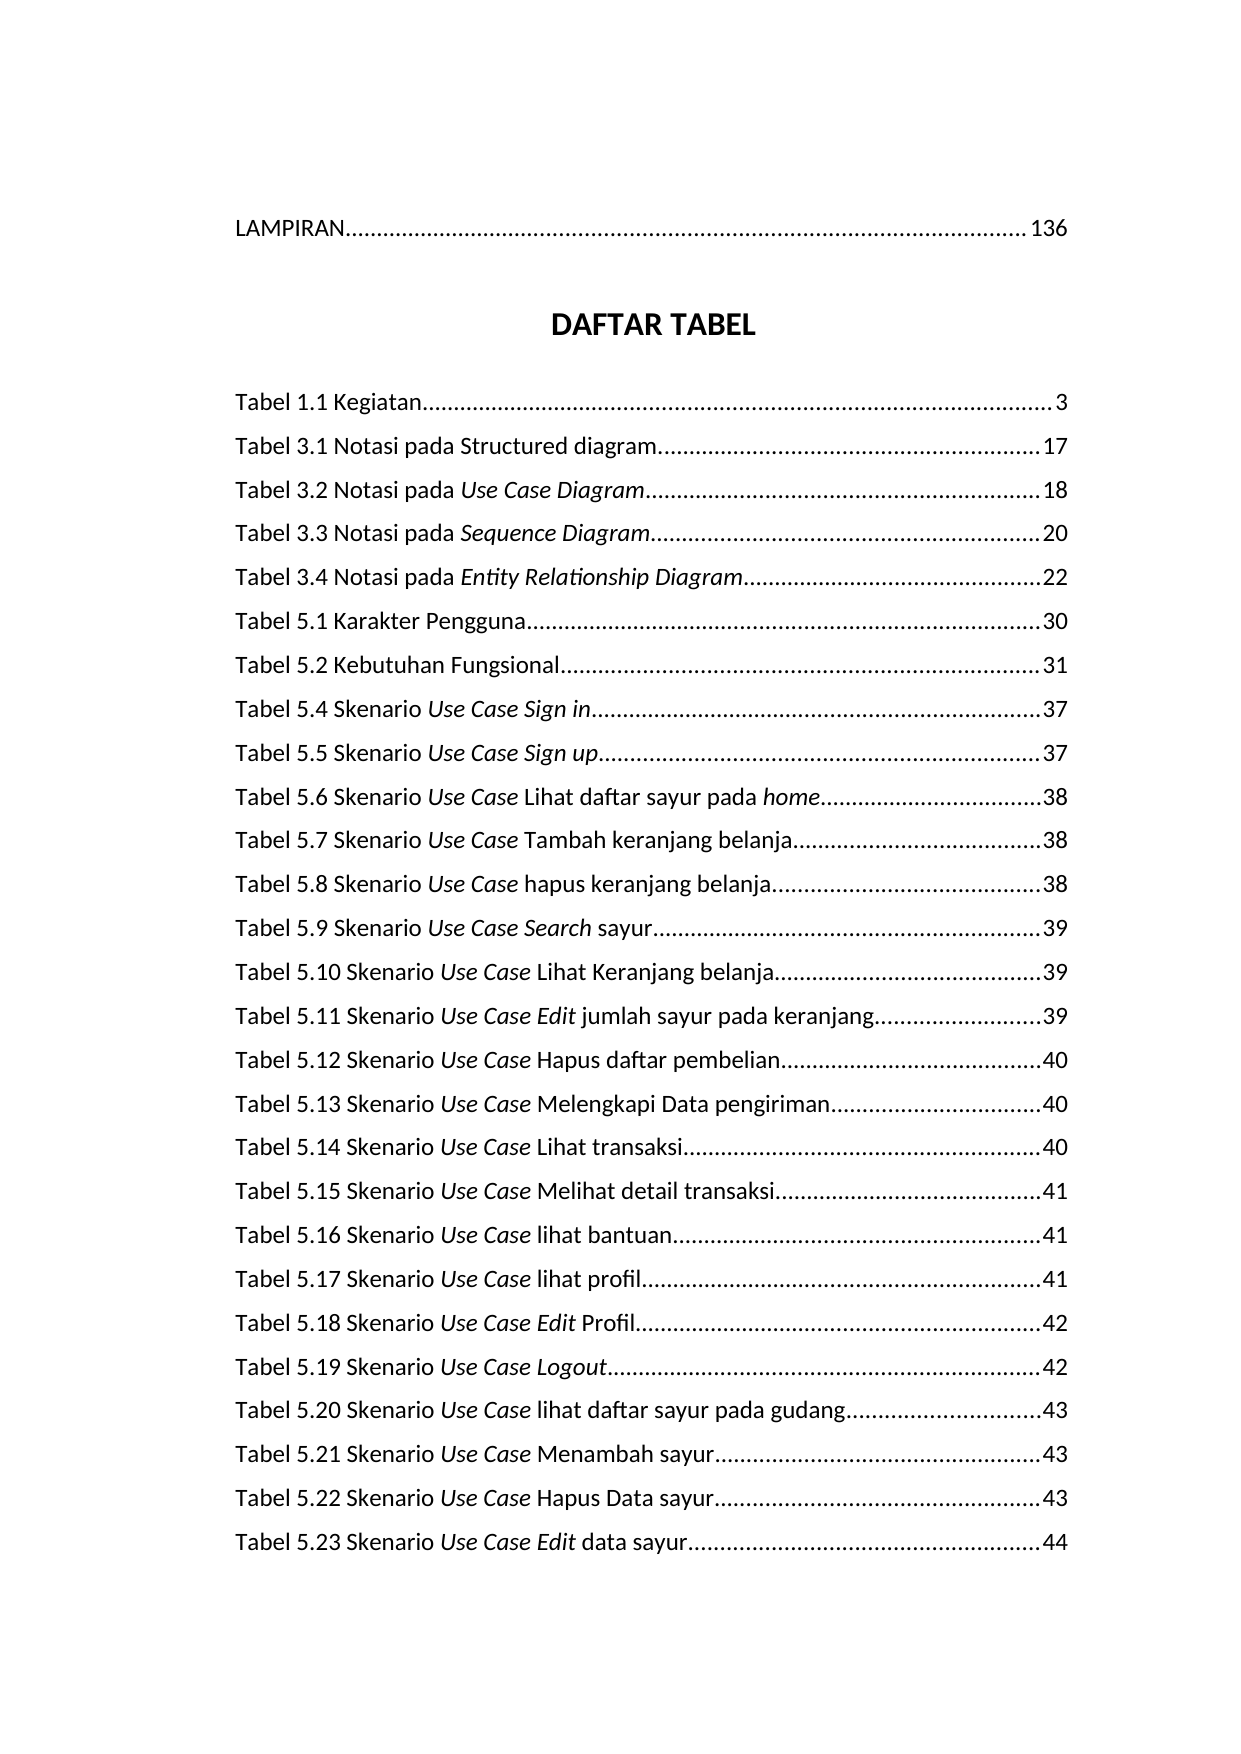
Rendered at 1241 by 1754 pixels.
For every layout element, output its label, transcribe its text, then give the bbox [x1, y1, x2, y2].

text Tabel 5.19 Skenario Use Case Logout. 42 [235, 1351, 1069, 1381]
text Tabel 5.12 Skenario Use Case Hapus daftar pembelian 40 [235, 1044, 1069, 1074]
text Tabel 5.21 Skenario Use Case Menambah sayur. 43 [235, 1438, 1069, 1469]
text Tabel 5.16 Skenario Use Case lihat bantuan 41 [235, 1219, 1069, 1250]
text Tabel 3.1 Notasi pada Structured diagram. 17 [235, 430, 1069, 460]
text Tabel 5.2 Kebutuhan Fungsional 31 [235, 649, 1069, 680]
text Tabel 5.6 Skenario Use Case Lihat daftar sayur pada home 38 [235, 781, 1069, 811]
text Tabel 5.7 Skenario Use Case Tambah keranjang belanja 38 [235, 824, 1069, 855]
text Tabel 5.4 Skenario Use Case Sign in 37 [235, 693, 1069, 723]
text Tabel 3.4 Notasi pada Entity Relationship Diagram 22 [235, 561, 1069, 592]
text Tabel 5.9 Skenario Use Case Search sayur 39 [235, 912, 1069, 943]
subtitle DAFTAR TABEL [236, 303, 1070, 343]
text Tabel 5.22 Skenario Use Case Hapus Data sayur 43 [235, 1482, 1069, 1513]
text Tabel 5.10 Skenario Use Case Lihat Keranjang belanja 39 [235, 956, 1069, 987]
text Tabel 5.13 Skenario Use Case Melengkapi Data pengiriman 40 [235, 1088, 1069, 1118]
text Tabel 3.3 Notasi pada Sequence Diagram 20 [235, 518, 1069, 548]
text Tabel 5.20 Skenario Use Case lihat daftar sayur pada gudang. 43 [235, 1395, 1069, 1425]
text Tabel 5.5 Skenario Use Case Sign up 37 [235, 737, 1069, 767]
text Tabel 5.15 Skenario Use Case Melihat detail transaksi. 41 [235, 1175, 1069, 1206]
text Tabel 5.18 Skenario Use Case Edit Profil 42 [235, 1307, 1069, 1337]
text Tabel 5.8 Skenario Use Case hapus keranjang belanja 38 [235, 868, 1069, 899]
text Tabel 5.17 Skenario Use Case lihat profil 41 [235, 1263, 1069, 1294]
text Tabel 5.14 Skenario Use Case Lihat transaksi. 40 [235, 1132, 1069, 1162]
text Tabel 1.1 Kegiatan 3 [235, 386, 1069, 417]
text Tabel 5.11 Skenario Use Case Edit jumlah sayur pada keranjang. 39 [235, 1000, 1069, 1031]
text Tabel 5.1 Karakter Pengguna 30 [235, 605, 1069, 636]
text Tabel 3.2 Notasi pada Use Case Diagram 18 [235, 474, 1069, 504]
text Tabel 5.23 Skenario Use Case Edit data sayur 44 [235, 1526, 1069, 1557]
